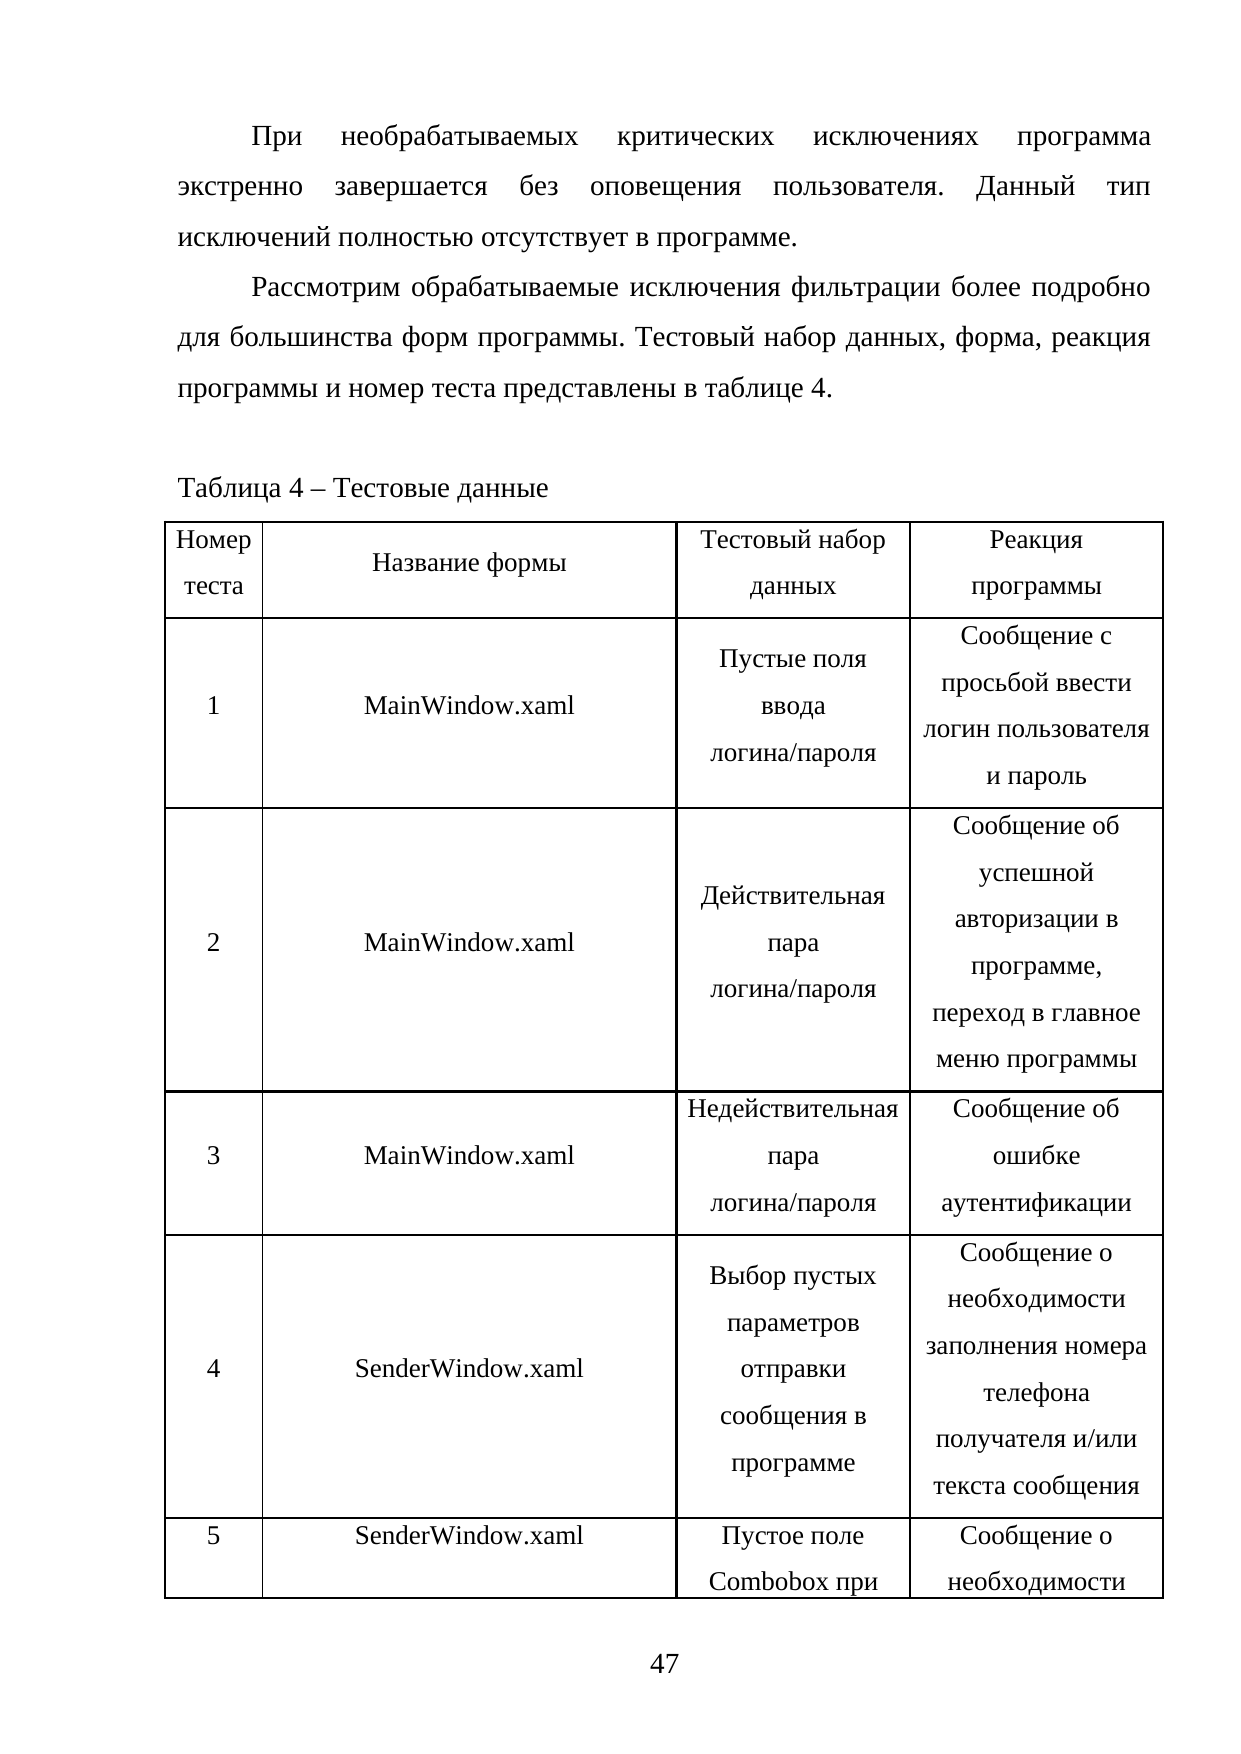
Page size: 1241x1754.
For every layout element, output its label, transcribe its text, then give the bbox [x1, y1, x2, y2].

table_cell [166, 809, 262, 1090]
text При необрабатываемых критических исключениях программа экстренно завершается без оповещения пользователя. Данный тип исключений полностью отсутствует в программе. [177, 118, 1152, 252]
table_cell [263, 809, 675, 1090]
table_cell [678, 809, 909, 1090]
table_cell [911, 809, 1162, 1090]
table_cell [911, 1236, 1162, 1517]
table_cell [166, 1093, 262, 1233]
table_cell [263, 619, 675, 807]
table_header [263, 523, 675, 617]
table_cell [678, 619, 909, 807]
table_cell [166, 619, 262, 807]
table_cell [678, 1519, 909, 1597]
text Рассмотрим обрабатываемые исключения фильтрации более подробно для большинства форм программы. Тестовый набор данных, форма, реакция программы и номер теста представлены в таблице 4. [177, 269, 1152, 403]
text Таблица 4 – Тестовые данные [177, 470, 1152, 504]
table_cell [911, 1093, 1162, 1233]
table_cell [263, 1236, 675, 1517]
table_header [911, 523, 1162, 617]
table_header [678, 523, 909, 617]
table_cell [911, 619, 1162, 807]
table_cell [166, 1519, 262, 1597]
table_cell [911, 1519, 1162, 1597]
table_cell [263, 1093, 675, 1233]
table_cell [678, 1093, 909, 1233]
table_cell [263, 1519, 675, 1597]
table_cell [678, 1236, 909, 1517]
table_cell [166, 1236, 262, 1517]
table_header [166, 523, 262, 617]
